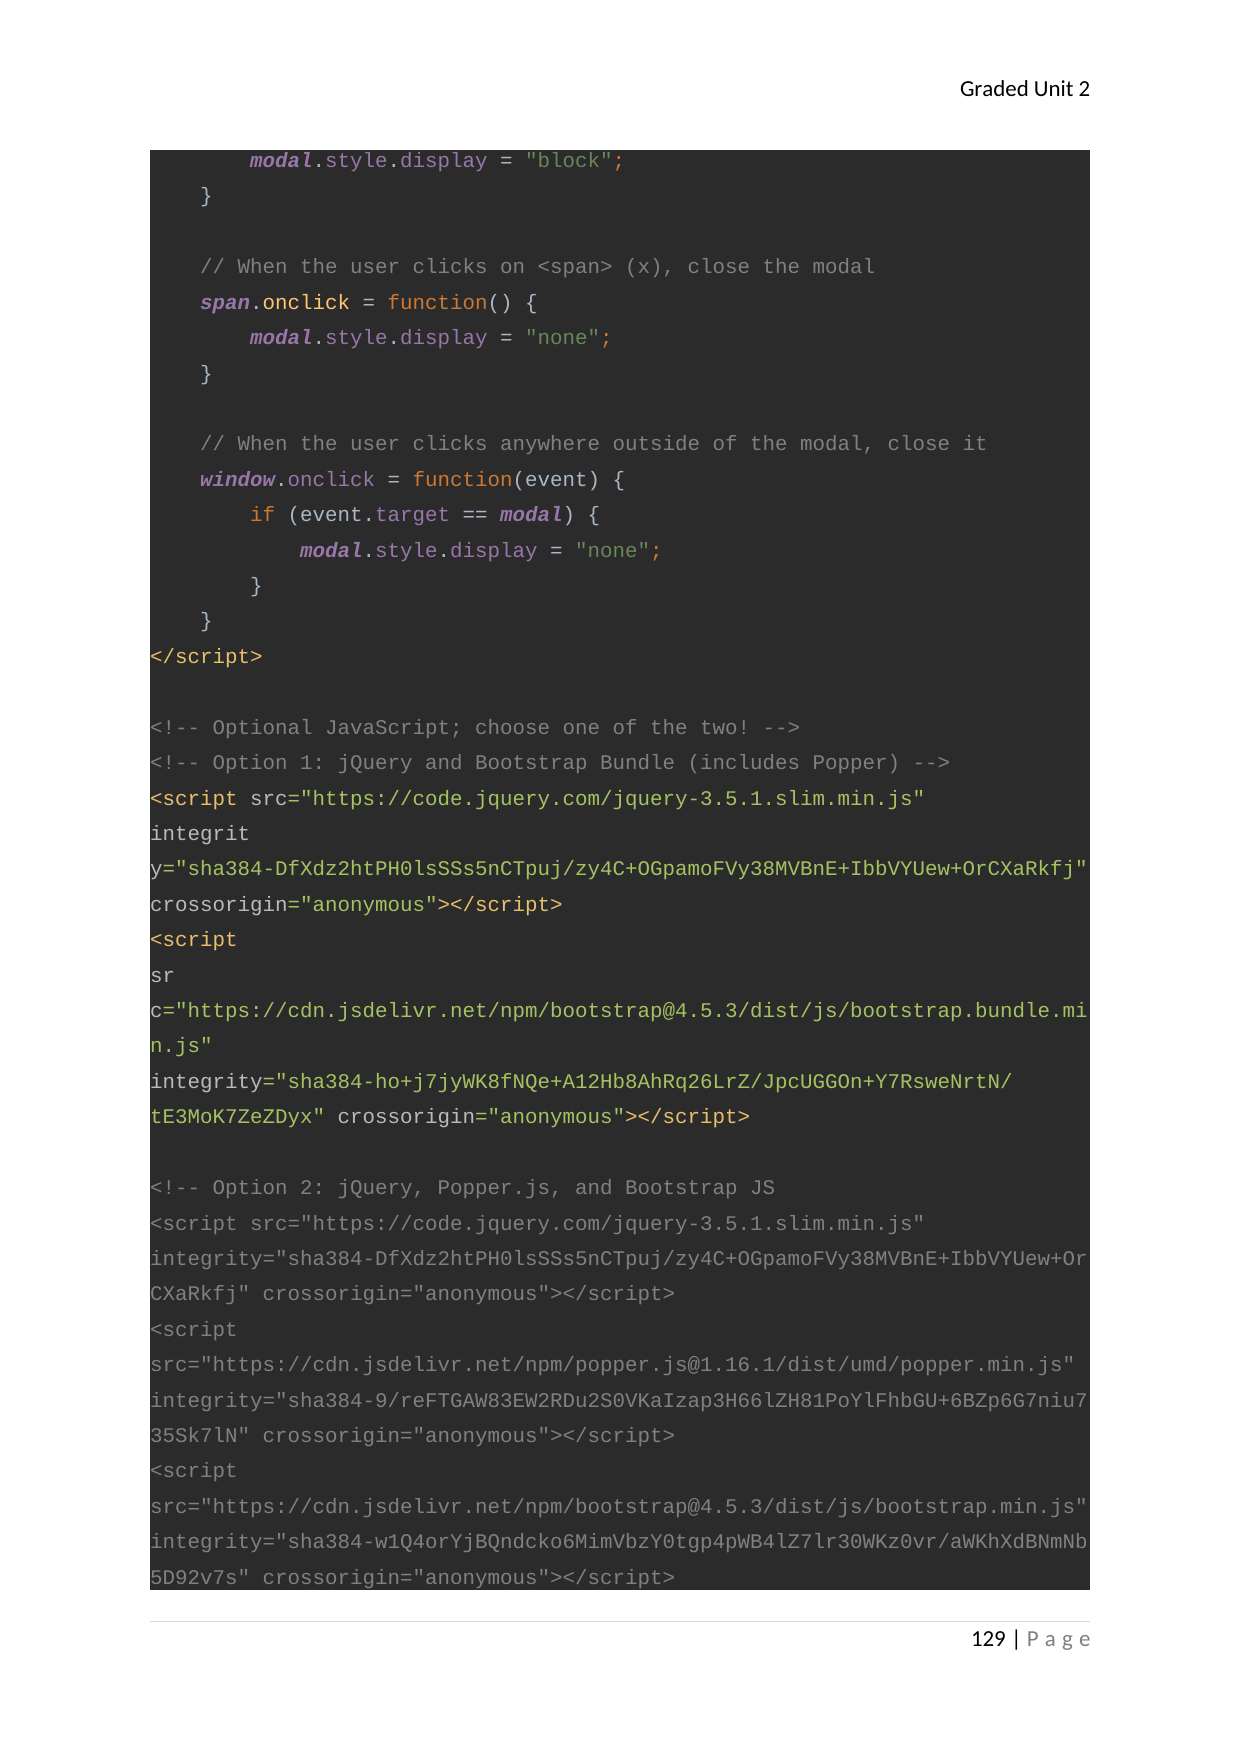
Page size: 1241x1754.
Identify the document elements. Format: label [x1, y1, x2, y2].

text [150, 150, 1090, 1590]
